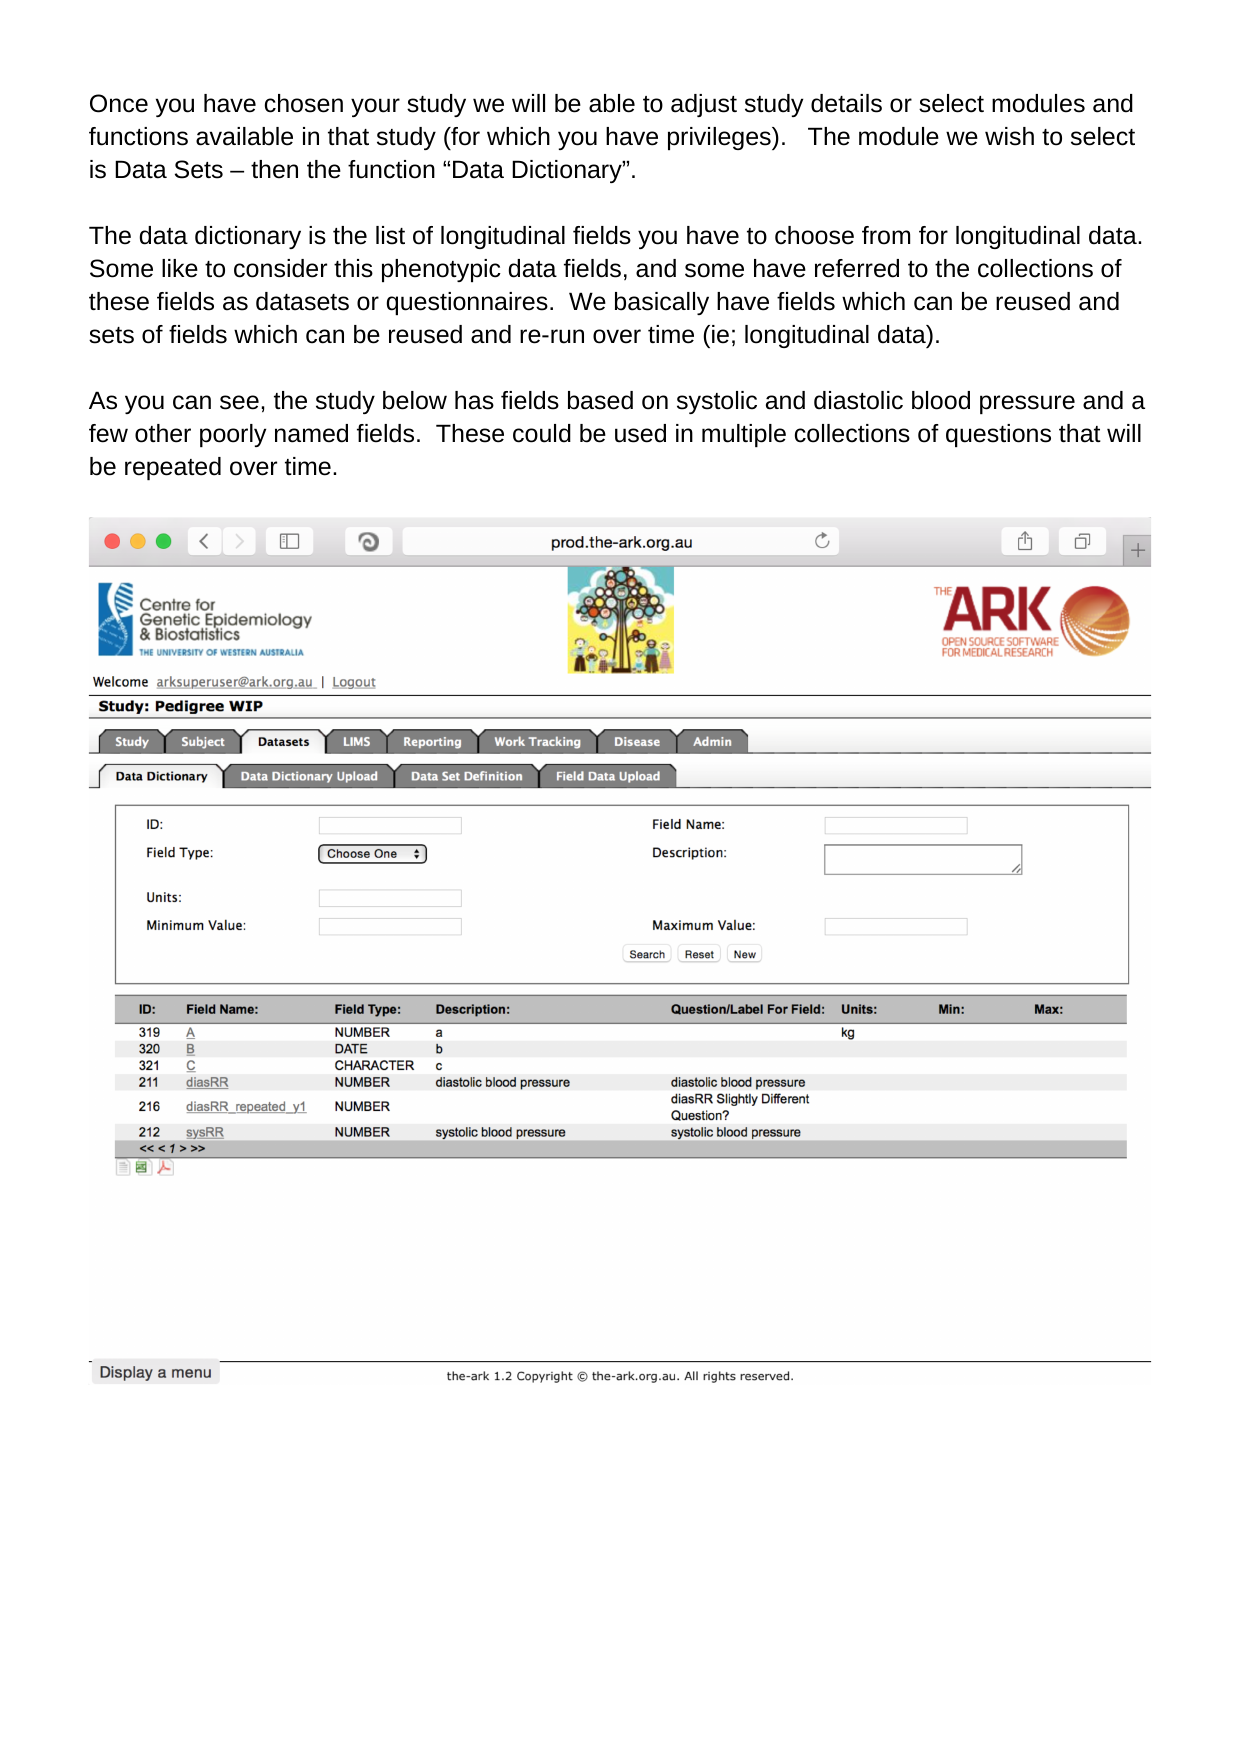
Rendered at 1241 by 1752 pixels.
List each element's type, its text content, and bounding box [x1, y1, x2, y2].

picture [88, 517, 1152, 1385]
text The data dictionary is the list of longitudinal fields you have to choose from for longitudinal data. Some like to consider this phenotypic data fields, and some have referred to the collections of these fields as datasets or questionnaires. We basically have fields which can be reused and sets of fields which can be reused and re-run over time (ie; longitudinal data). [89, 221, 1152, 348]
text Once you have chosen your study we will be able to adjust study details or select modules and functions available in that study (for which you have privileges). The module we wish to select is Data Sets – then the function “Data Dictionary”. [89, 89, 1152, 183]
text As you can see, the study below has fields based on systolic and diastolic blood pressure and a few other poorly named fields. These could be used in multiple collections of questions that will be repeated over time. [89, 386, 1152, 481]
